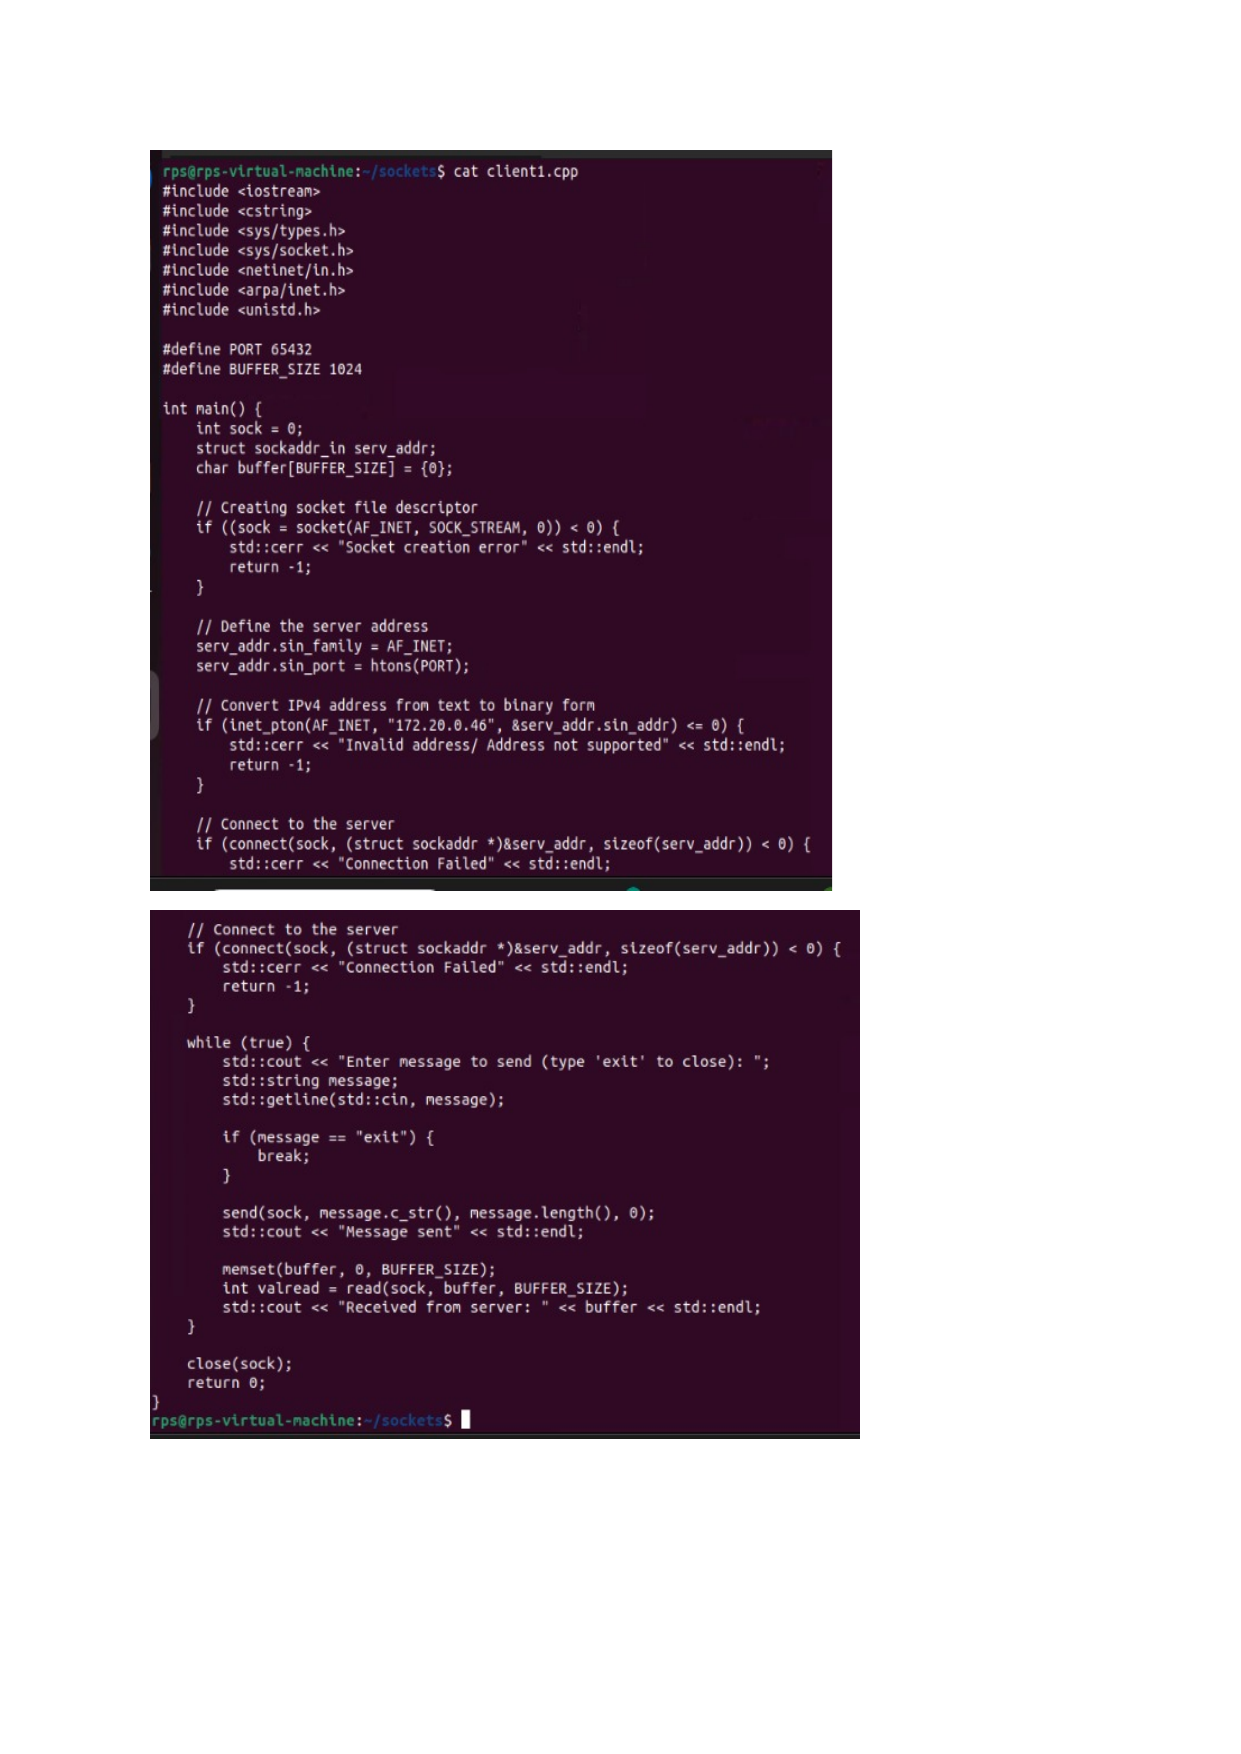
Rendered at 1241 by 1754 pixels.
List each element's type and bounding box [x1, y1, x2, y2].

picture [150, 910, 860, 1439]
picture [150, 150, 833, 891]
